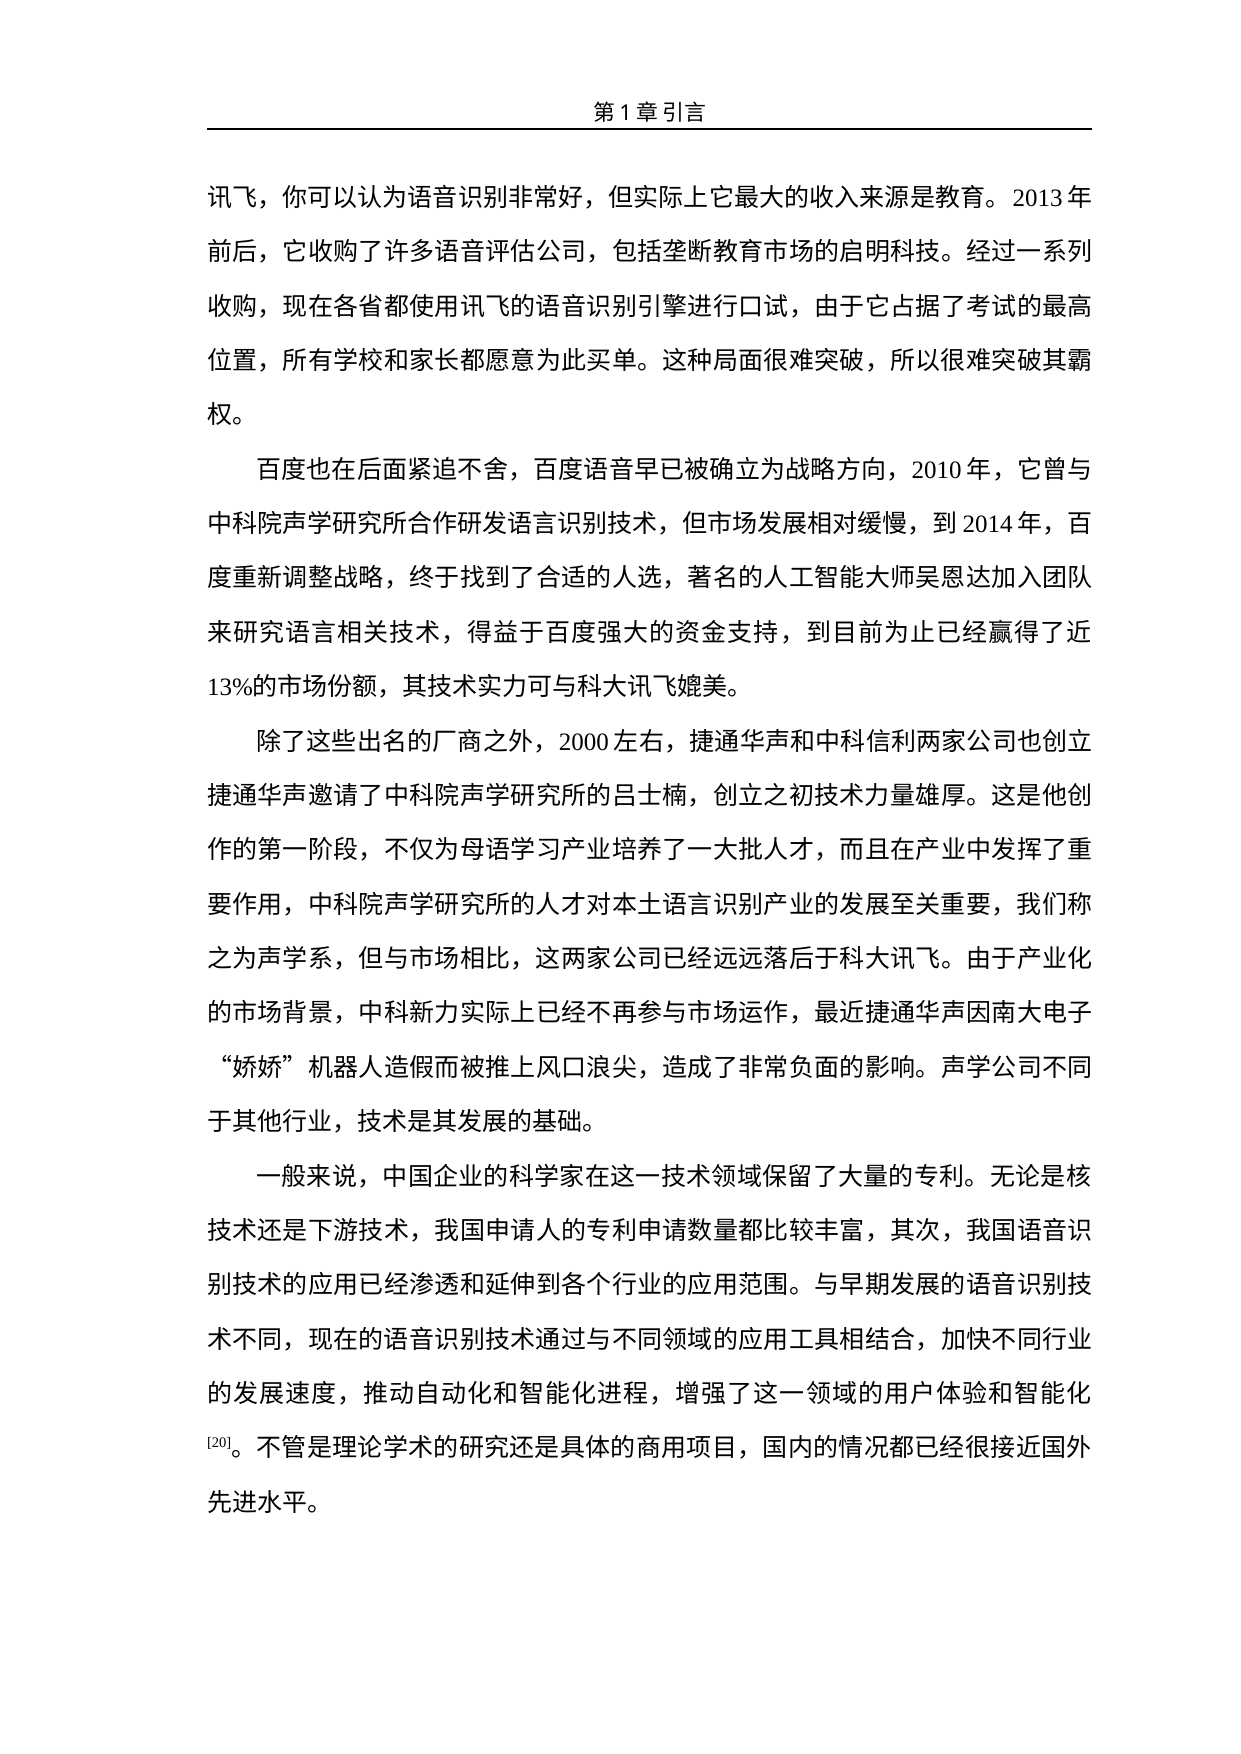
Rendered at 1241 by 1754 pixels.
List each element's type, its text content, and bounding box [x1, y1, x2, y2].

text 除了这些出名的厂商之外，2000左右，捷通华声和中科信利两家公司也创立，捷通华声邀请了中科院声学研究所的吕士楠，创立之初技术力量雄厚。这是他创作的第一阶段，不仅为母语学习产业培养了一大批人才，而且在产业中发挥了重要作用，中科院声学研究所的人才对本土语言识别产业的发展至关重要，我们称之为声学系，但与市场相比，这两家公司已经远远落后于科大讯飞。由于产业化的市场背景，中科新力实际上已经不再参与市场运作，最近捷通华声因南大电子“娇娇”机器人造假而被推上风口浪尖，造成了非常负面的影响。声学公司不同于其他行业，技术是其发展的基础。 [207, 721, 1092, 1138]
text 一般来说，中国企业的科学家在这一技术领域保留了大量的专利。无论是核技术还是下游技术，我国申请人的专利申请数量都比较丰富，其次，我国语音识别技术的应用已经渗透和延伸到各个行业的应用范围。与早期发展的语音识别技术不同，现在的语音识别技术通过与不同领域的应用工具相结合，加快不同行业的发展速度，推动自动化和智能化进程，增强了这一领域的用户体验和智能化[20]。不管是理论学术的研究还是具体的商用项目，国内的情况都已经很接近国外先进水平。 [207, 1156, 1092, 1518]
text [207, 177, 1092, 431]
text 百度也在后面紧追不舍，百度语音早已被确立为战略方向，2010年，它曾与中科院声学研究所合作研发语言识别技术，但市场发展相对缓慢，到2014年，百度重新调整战略，终于找到了合适的人选，著名的人工智能大师吴恩达加入团队来研究语言相关技术，得益于百度强大的资金支持，到目前为止已经赢得了近13%的市场份额，其技术实力可与科大讯飞媲美。 [207, 449, 1092, 703]
